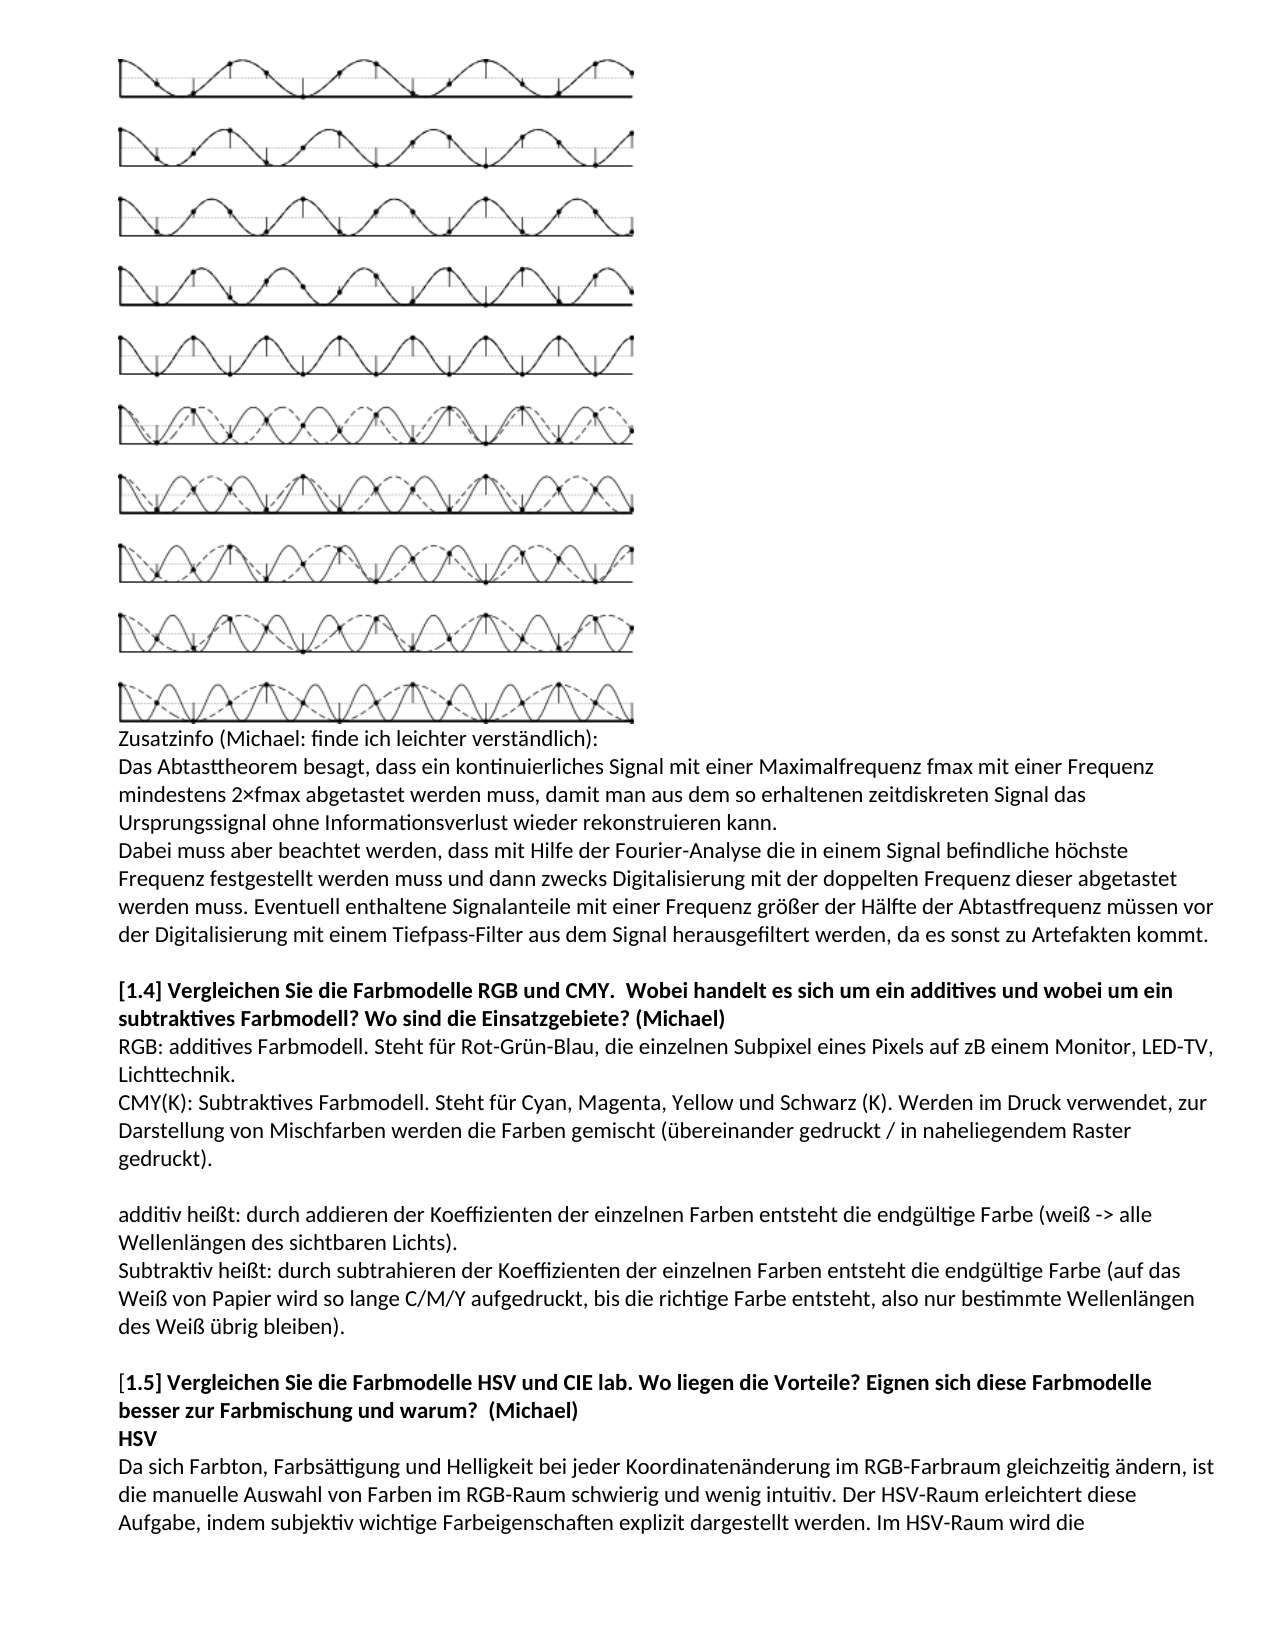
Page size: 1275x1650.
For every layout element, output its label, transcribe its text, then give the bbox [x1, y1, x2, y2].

text [1.4] Vergleichen Sie die Farbmodelle RGB und CMY. Wobei handelt es sich um ein additives und wobei um ein subtraktives Farbmodell? Wo sind die Einsatzgebiete? (Michael) [118, 976, 1216, 1032]
picture [118, 59, 635, 724]
text CMY(K): Subtraktives Farbmodell. Steht für Cyan, Magenta, Yellow und Schwarz (K). Werden im Druck verwendet, zur Darstellung von Mischfarben werden die Farben gemischt (übereinander gedruckt / in naheliegendem Raster gedruckt). additiv heißt: durch addieren der Koeffizienten der einzelnen Farben entsteht die endgültige Farbe (weiß -> alle Wellenlängen des sichtbaren Lichts). [118, 1088, 1216, 1256]
text [1.5] Vergleichen Sie die Farbmodelle HSV und CIE lab. Wo liegen die Vorteile? Eignen sich diese Farbmodelle besser zur Farbmischung und warum? (Michael) [118, 1368, 1216, 1424]
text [118, 1452, 1216, 1536]
text RGB: additives Farbmodell. Steht für Rot-Grün-Blau, die einzelnen Subpixel eines Pixels auf zB einem Monitor, LED-TV, Lichttechnik. [118, 1032, 1216, 1088]
text Subtraktiv heißt: durch subtrahieren der Koeffizienten der einzelnen Farben entsteht die endgültige Farbe (auf das Weiß von Papier wird so lange C/M/Y aufgedruckt, bis die richtige Farbe entsteht, also nur bestimmte Wellenlängen des Weiß übrig bleiben). [118, 1256, 1216, 1340]
text Dabei muss aber beachtet werden, dass mit Hilfe der Fourier-Analyse die in einem Signal befindliche höchste Frequenz festgestellt werden muss und dann zwecks Digitalisierung mit der doppelten Frequenz dieser abgetastet werden muss. Eventuell enthaltene Signalanteile mit einer Frequenz größer der Hälfte der Abtastfrequenz müssen vor der Digitalisierung mit einem Tiefpass-Filter aus dem Signal herausgefiltert werden, da es sonst zu Artefakten kommt. [118, 836, 1216, 948]
text Zusatzinfo (Michael: finde ich leichter verständlich): [118, 724, 1216, 752]
text HSV [118, 1424, 1216, 1452]
text Das Abtasttheorem besagt, dass ein kontinuierliches Signal mit einer Maximalfrequenz fmax mit einer Frequenz mindestens 2×fmax abgetastet werden muss, damit man aus dem so erhaltenen zeitdiskreten Signal das Ursprungssignal ohne Informationsverlust wieder rekonstruieren kann. [118, 752, 1216, 836]
